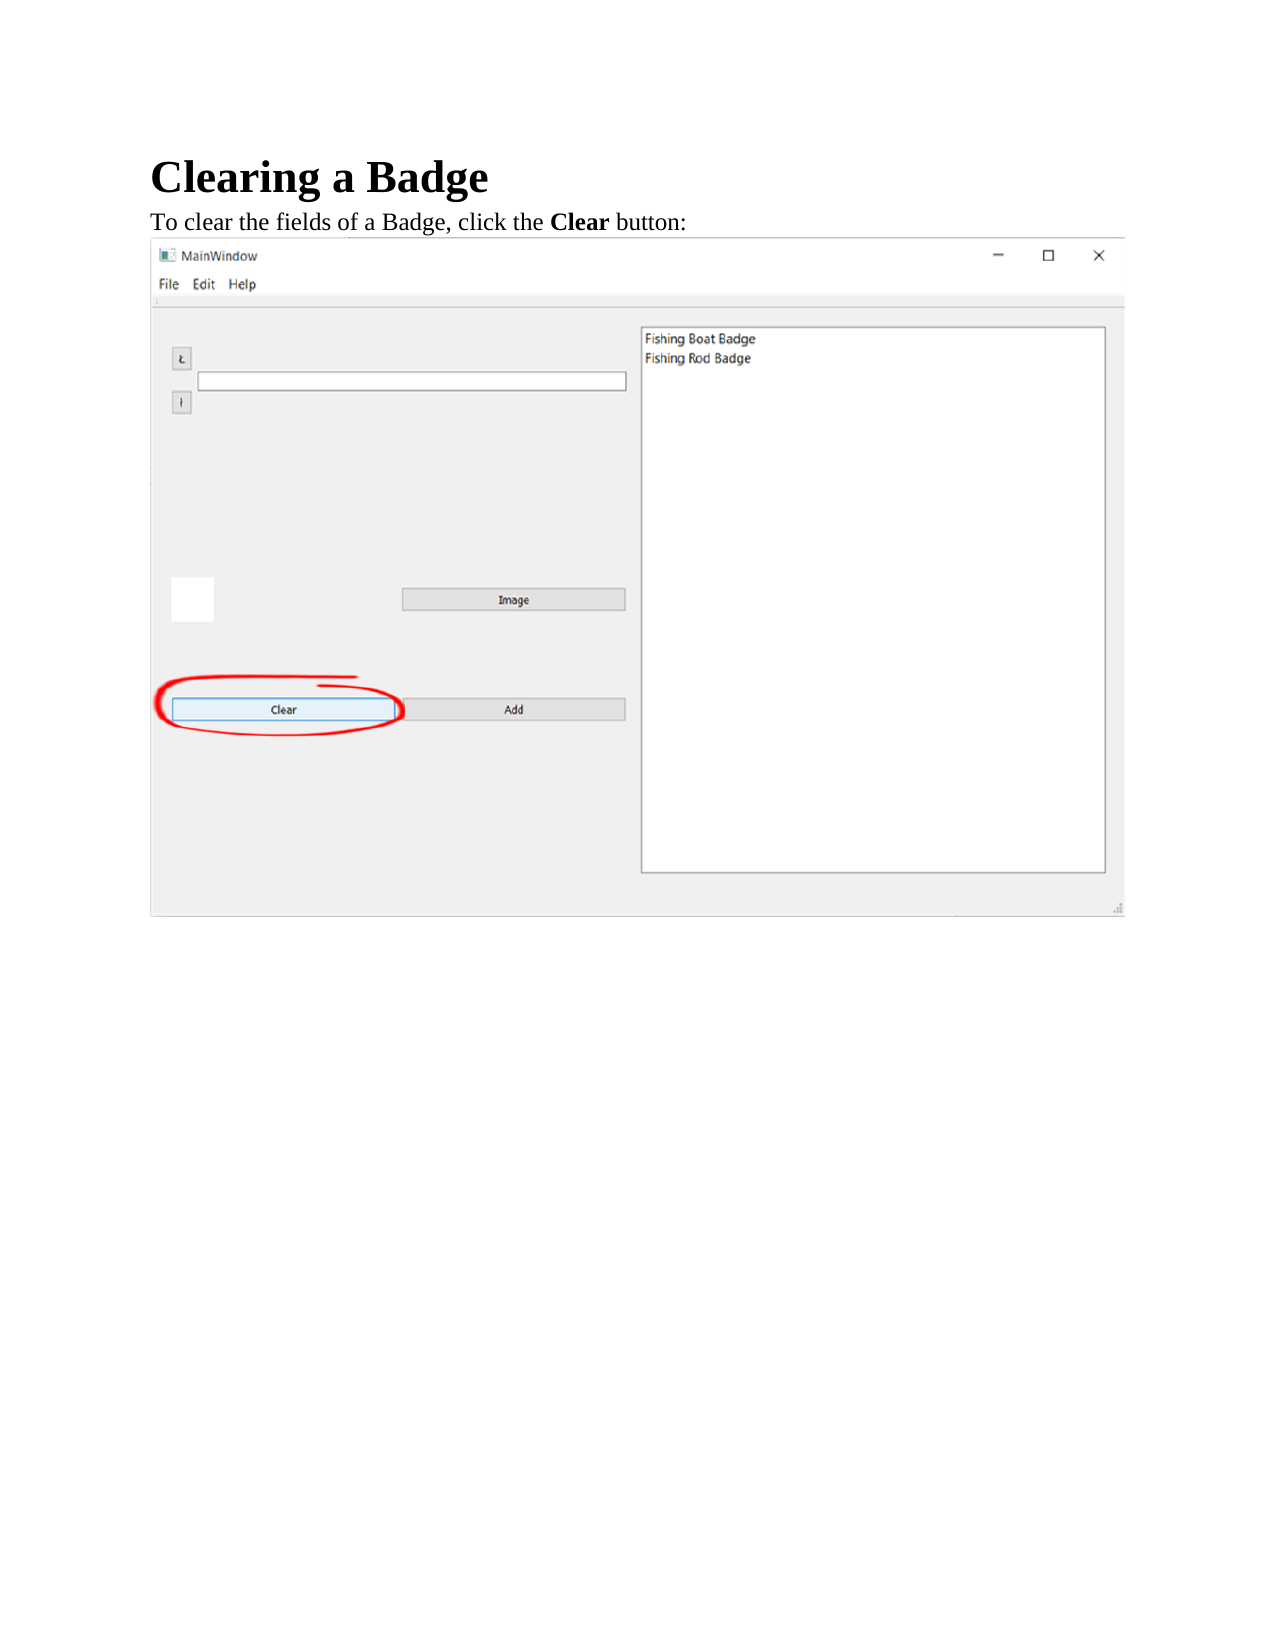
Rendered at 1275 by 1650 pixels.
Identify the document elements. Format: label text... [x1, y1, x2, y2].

subtitle Clearing a Badge [150, 150, 1125, 203]
picture [150, 237, 1125, 917]
text To clear the fields of a Badge, click the Clear button: [150, 207, 1125, 237]
